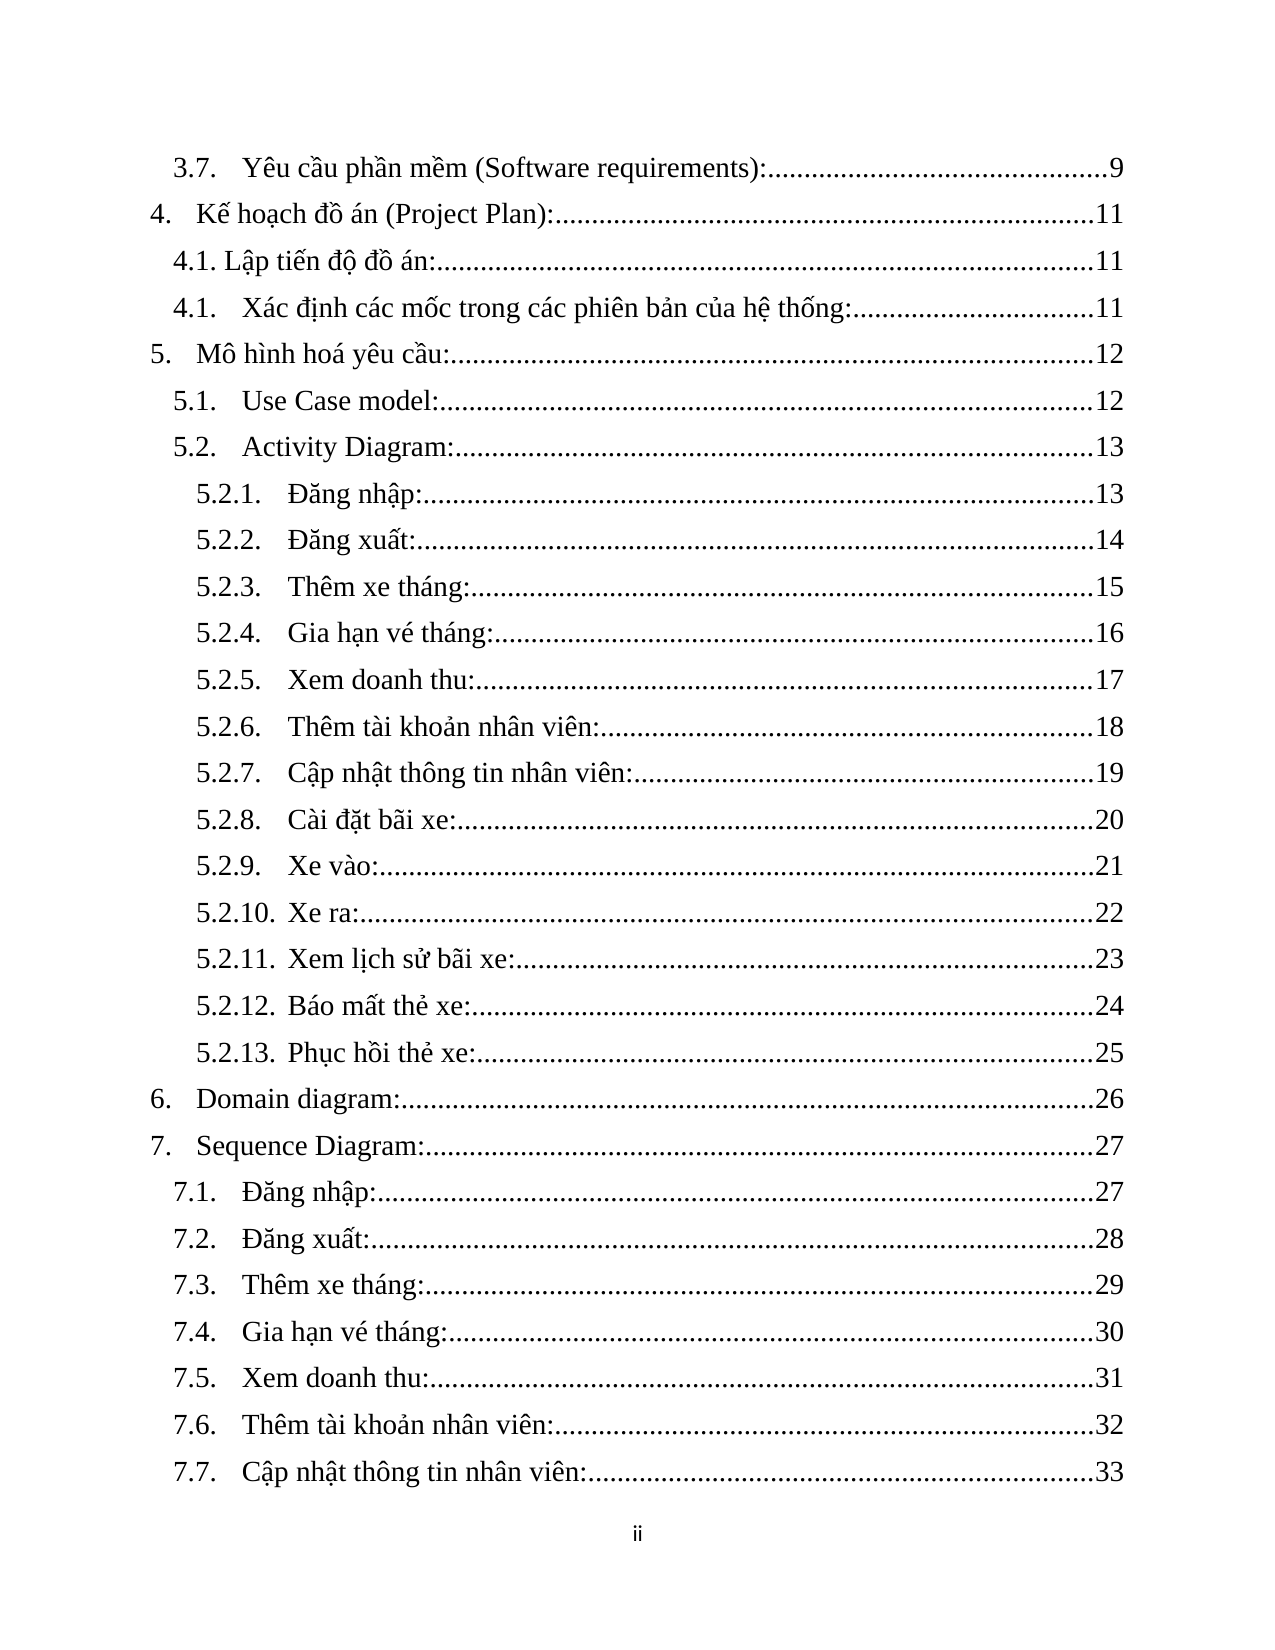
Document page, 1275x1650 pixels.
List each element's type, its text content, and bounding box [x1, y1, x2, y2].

text 5.2.13. Phục hồi thẻ xe: 25 [196, 1035, 1125, 1068]
text 5.2.2. Đăng xuất: 14 [196, 522, 1125, 556]
text 4.1. Xác định các mốc trong các phiên bản của hệ thống: 11 [173, 290, 1125, 323]
text 7.7. Cập nhật thông tin nhân viên: 33 [173, 1454, 1125, 1487]
text 7. Sequence Diagram: 27 [150, 1128, 1125, 1161]
text 4.1. Lập tiến độ đồ án: 11 [173, 243, 1125, 277]
text 5.2.8. Cài đặt bãi xe: 20 [196, 802, 1125, 835]
text 5.2.4. Gia hạn vé tháng: 16 [196, 616, 1125, 649]
text 5.1. Use Case model: 12 [173, 383, 1125, 416]
text 5.2. Activity Diagram: 13 [173, 429, 1125, 463]
text 7.3. Thêm xe tháng: 29 [173, 1267, 1125, 1301]
text 5.2.3. Thêm xe tháng: 15 [196, 569, 1125, 603]
text 7.1. Đăng nhập: 27 [173, 1174, 1125, 1208]
text 7.5. Xem doanh thu: 31 [173, 1361, 1125, 1394]
text 7.2. Đăng xuất: 28 [173, 1221, 1125, 1254]
text 5.2.12. Báo mất thẻ xe: 24 [196, 988, 1125, 1022]
text 5. Mô hình hoá yêu cầu: 12 [150, 336, 1125, 370]
text 5.2.10. Xe ra: 22 [196, 895, 1125, 928]
text 3.7. Yêu cầu phần mềm (Software requirements): 9 [173, 150, 1125, 183]
text 5.2.6. Thêm tài khoản nhân viên: 18 [196, 709, 1125, 742]
text 7.4. Gia hạn vé tháng: 30 [173, 1314, 1125, 1348]
text 5.2.11. Xem lịch sử bãi xe: 23 [196, 942, 1125, 975]
text 5.2.9. Xe vào: 21 [196, 848, 1125, 882]
text 7.6. Thêm tài khoản nhân viên: 32 [173, 1407, 1125, 1441]
text 6. Domain diagram: 26 [150, 1081, 1125, 1115]
text 5.2.1. Đăng nhập: 13 [196, 476, 1125, 509]
text 5.2.7. Cập nhật thông tin nhân viên: 19 [196, 755, 1125, 789]
text 4. Kế hoạch đồ án (Project Plan): 11 [150, 197, 1125, 230]
text 5.2.5. Xem doanh thu: 17 [196, 662, 1125, 696]
